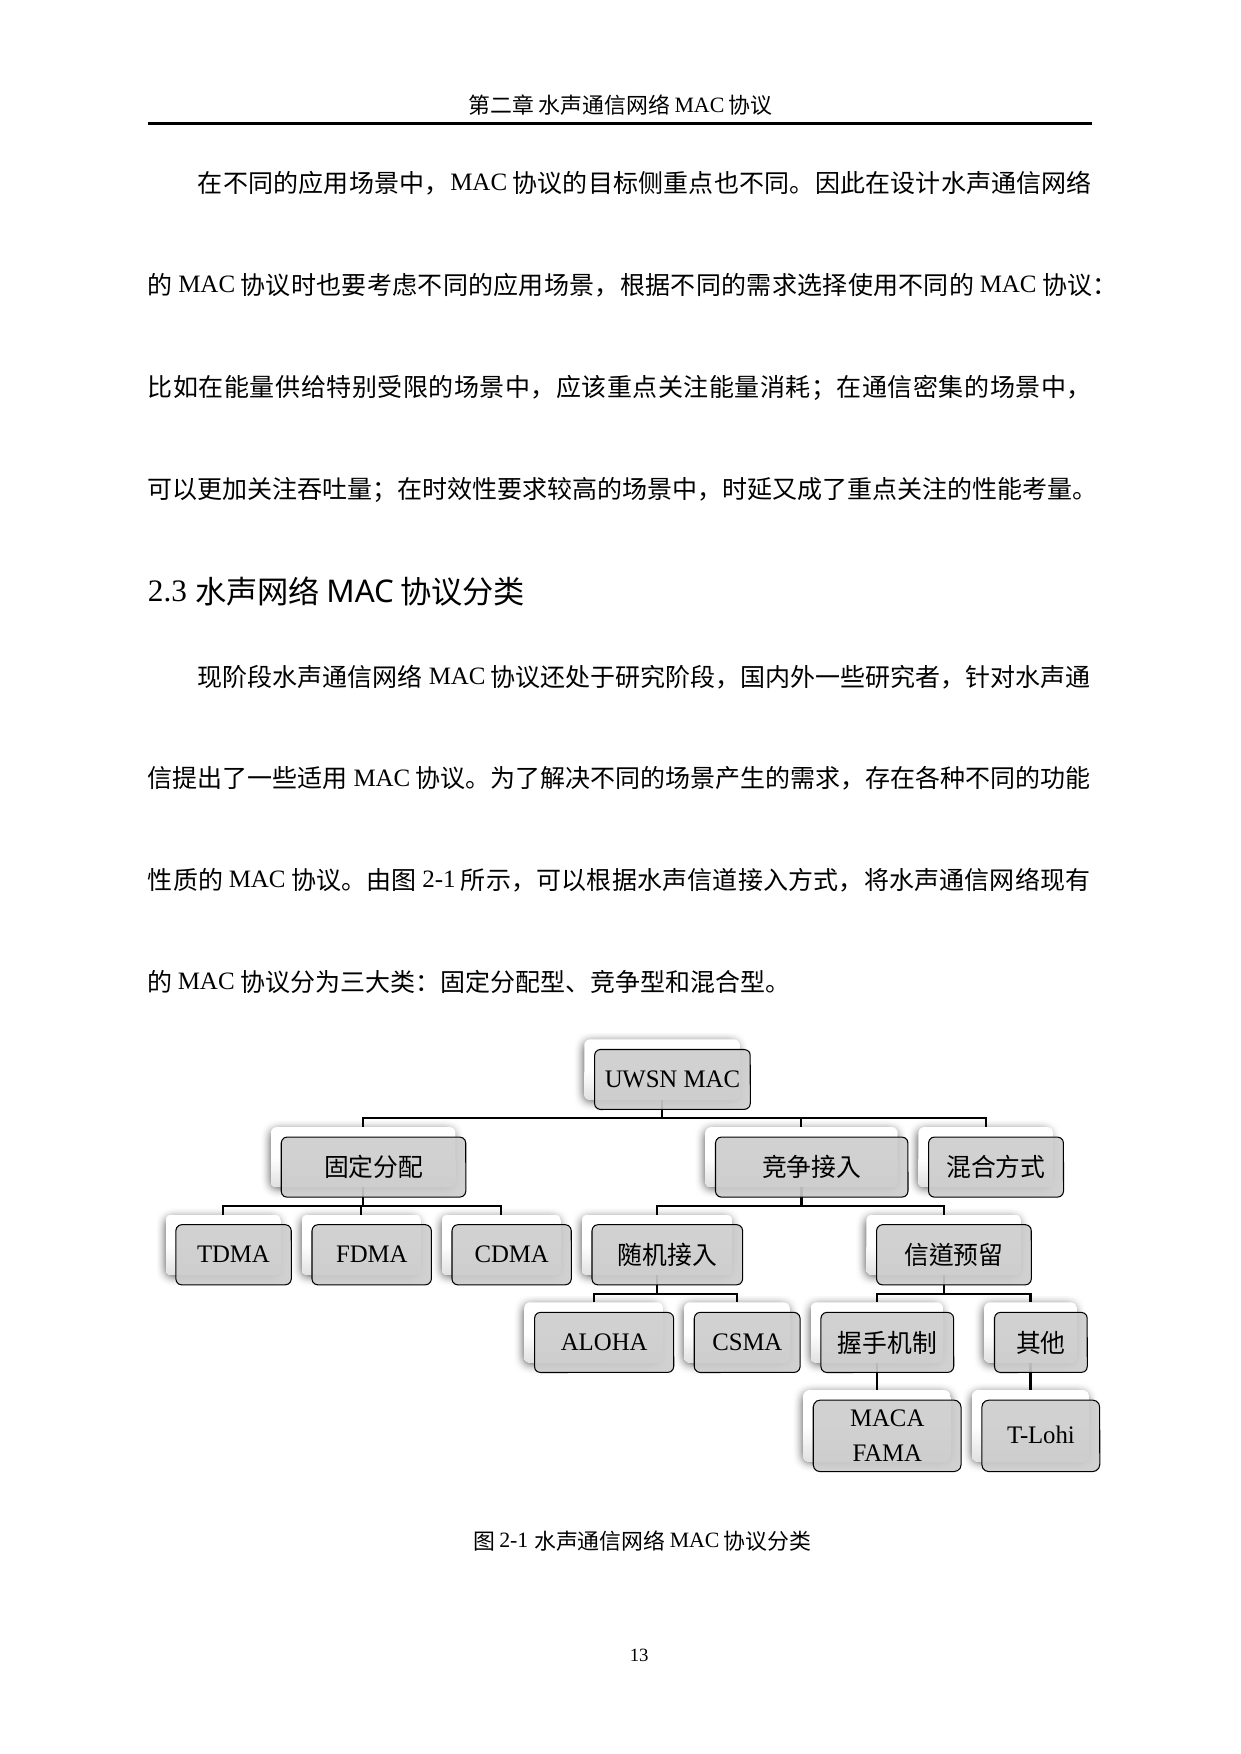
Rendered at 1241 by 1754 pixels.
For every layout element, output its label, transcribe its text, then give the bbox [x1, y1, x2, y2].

text 图2-1 水声通信网络MAC协议分类 [148, 1523, 1092, 1557]
subtitle 2.3 水声网络MAC协议分类 [148, 556, 1092, 624]
text 在不同的应用场景中，MAC协议的目标侧重点也不同。因此在设计水声通信网络的MAC协议时也要考虑不同的应用场景，根据不同的需求选择使用不同的MAC协议：比如在能量供给特别受限的场景中，应该重点关注能量消耗；在通信密集的场景中，可以更加关注吞吐量；在时效性要求较高的场景中，时延又成了重点关注的性能考量。 [148, 148, 1092, 521]
text 现阶段水声通信网络MAC协议还处于研究阶段，国内外一些研究者，针对水声通信提出了一些适用MAC协议。为了解决不同的场景产生的需求，存在各种不同的功能性质的MAC协议。由图2-1所示，可以根据水声信道接入方式，将水声通信网络现有的MAC协议分为三大类：固定分配型、竞争型和混合型。 [148, 641, 1092, 1015]
